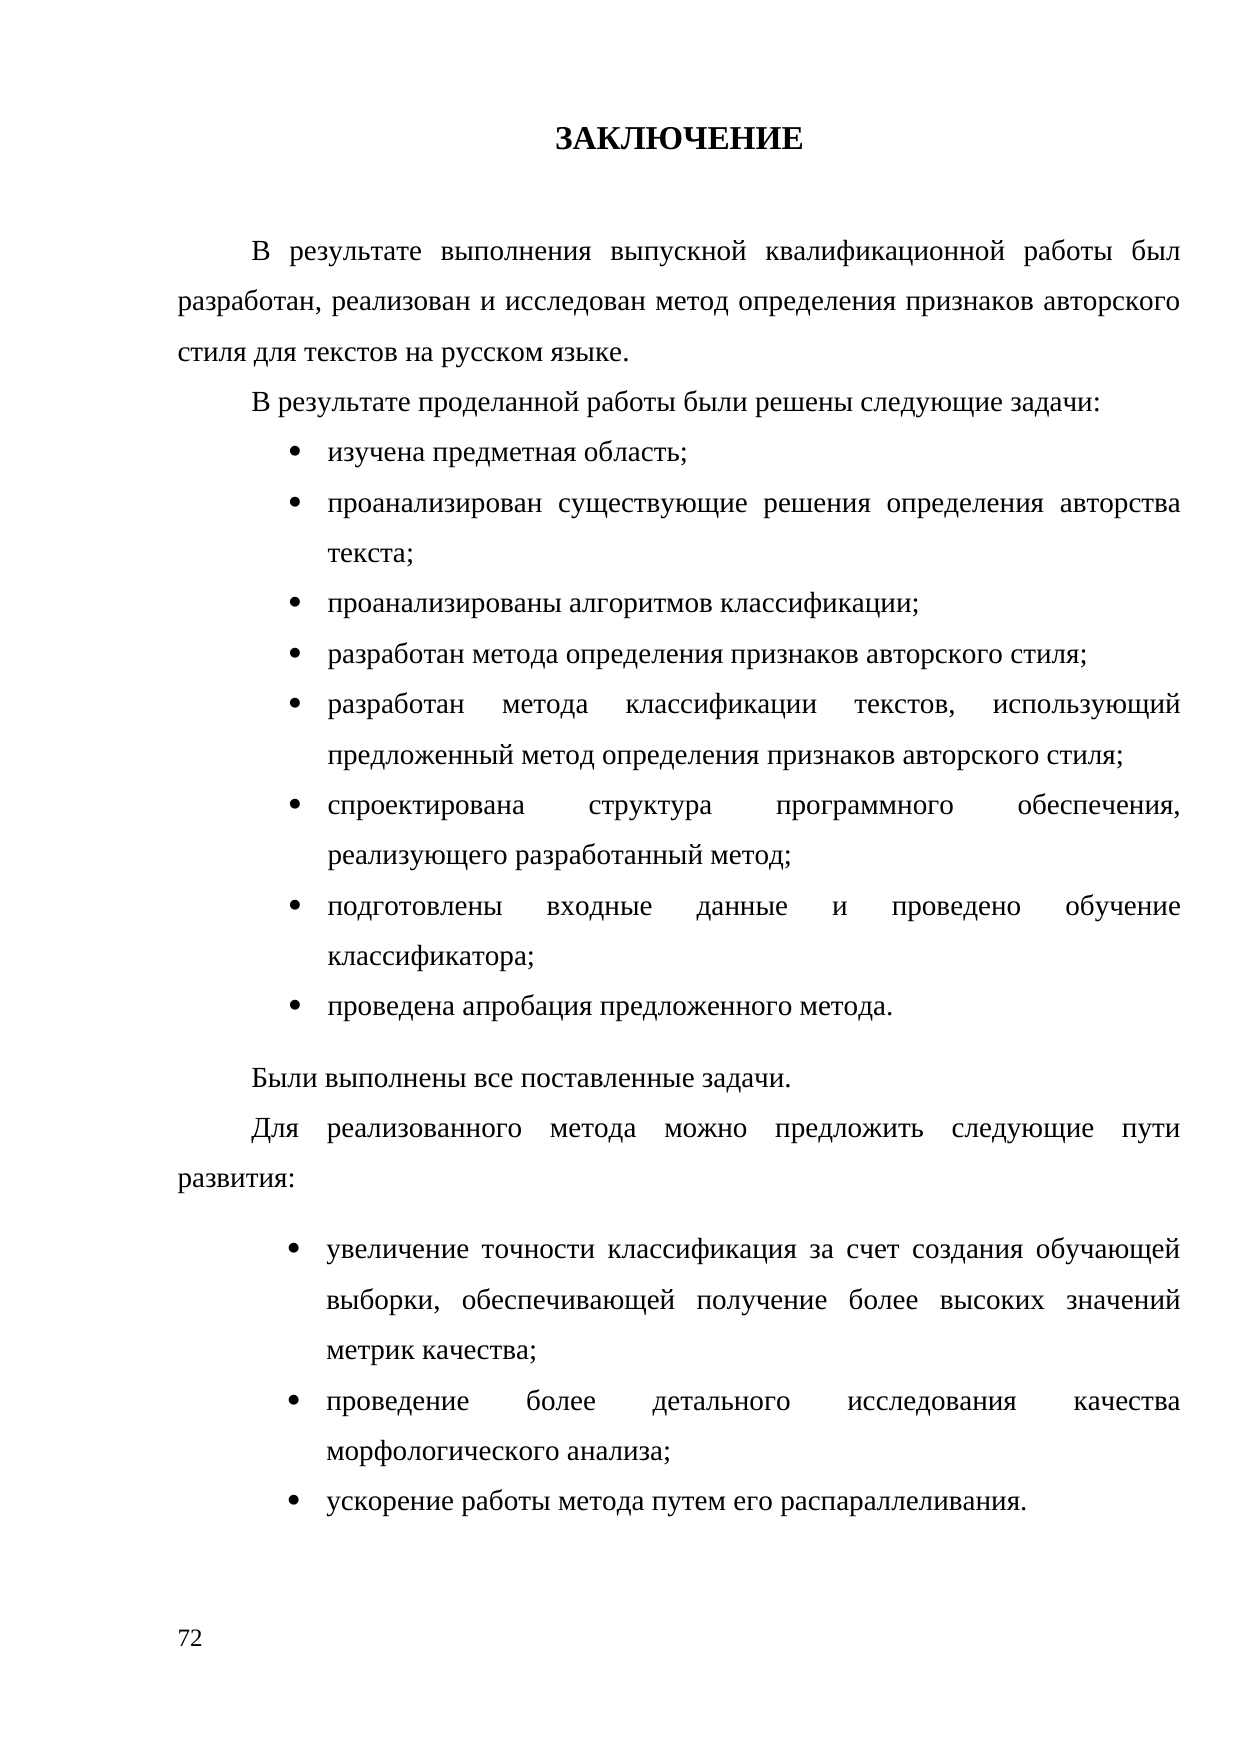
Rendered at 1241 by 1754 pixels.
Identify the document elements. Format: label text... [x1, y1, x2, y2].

list спроектирована структура программного обеспечения, реализующего разработанный метод; [290, 787, 1181, 871]
subtitle ЗАКЛЮЧЕНИЕ [177, 118, 1181, 156]
list проанализированы алгоритмов классификации; [290, 586, 1181, 619]
list ускорение работы метода путем его распараллеливания. [288, 1483, 1181, 1517]
text Для реализованного метода можно предложить следующие пути развития: [177, 1110, 1181, 1194]
text В результате выполнения выпускной квалификационной работы был разработан, реализован и исследован метод определения признаков авторского стиля для текстов на русском языке. [177, 233, 1181, 367]
list проведение более детального исследования качества морфологического анализа; [288, 1383, 1181, 1467]
list проведена апробация предложенного метода. [290, 988, 1181, 1022]
text В результате проделанной работы были решены следующие задачи: [177, 384, 1181, 418]
list разработан метода классификации текстов, использующий предложенный метод определения признаков авторского стиля; [290, 686, 1181, 770]
list увеличение точности классификация за счет создания обучающей выборки, обеспечивающей получение более высоких значений метрик качества; [288, 1232, 1181, 1366]
list изучена предметная область; [290, 434, 1181, 468]
list подготовлены входные данные и проведено обучение классификатора; [290, 888, 1181, 972]
text Были выполнены все поставленные задачи. [177, 1060, 1181, 1093]
list проанализирован существующие решения определения авторства текста; [290, 485, 1181, 569]
list разработан метода определения признаков авторского стиля; [290, 636, 1181, 669]
